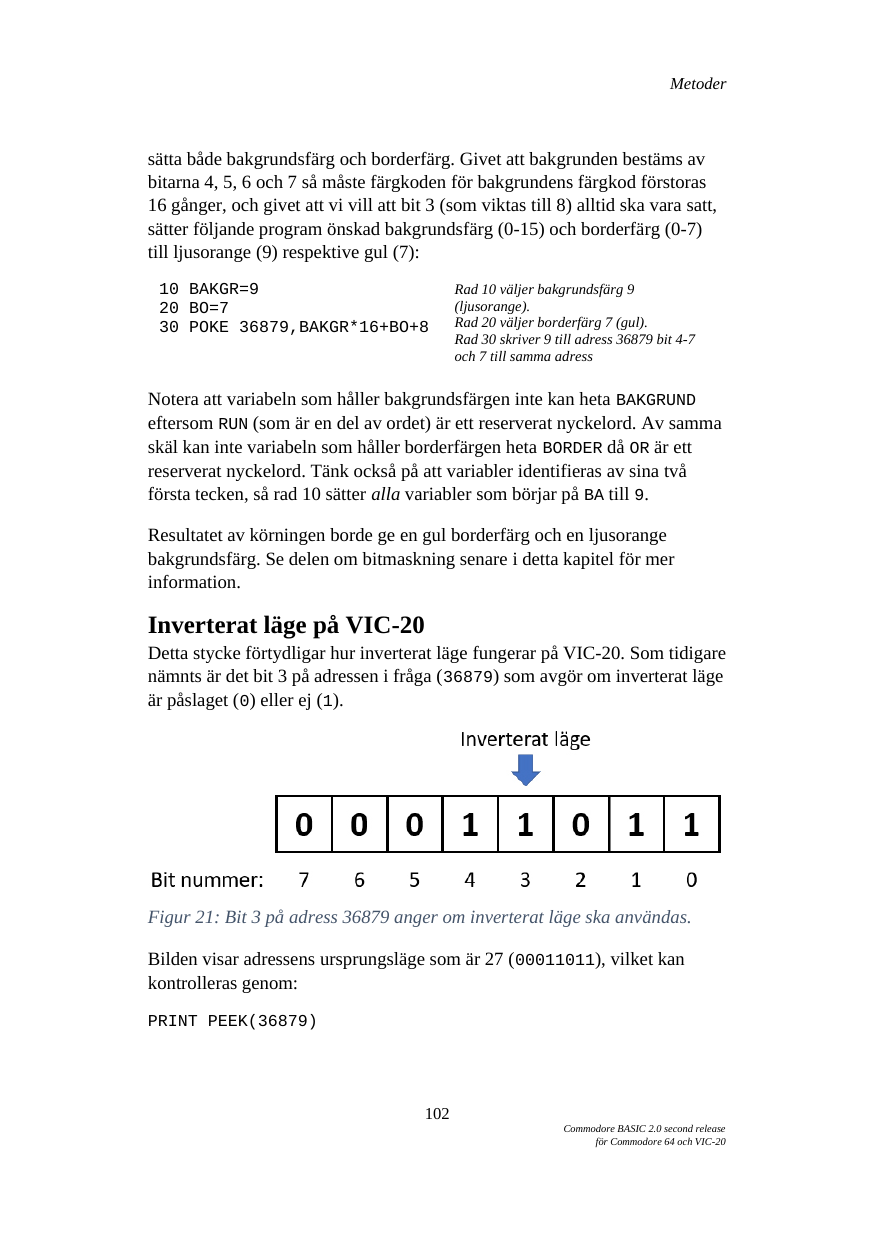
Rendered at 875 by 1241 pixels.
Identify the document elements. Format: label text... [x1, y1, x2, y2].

text Figur 21: Bit 3 på adress 36879 anger om inverterat läge ska användas. [148, 906, 726, 927]
text Detta stycke förtydligar hur inverterat läge fungerar på VIC-20. Som tidigare nämnts är det bit 3 på adressen i fråga (36879) som avgör om inverterat läge är påslaget (0) eller ej (1). [148, 642, 726, 712]
table_header Rad 10 väljer bakgrundsfärg 9 (ljusorange). Rad 20 väljer borderfärg 7 (gul). Rad 30 skriver 9 till adress 36879 bit 4-7 och 7 till samma adress [443, 281, 725, 364]
table_header 10 BAKGR=9 20 BO=7 30 POKE 36879,BAKGR*16+BO+8 [148, 281, 443, 364]
subtitle Inverterat läge på VIC-20 [148, 611, 726, 639]
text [148, 148, 726, 262]
picture [147, 730, 727, 888]
text PRINT PEEK(36879) [148, 1012, 726, 1031]
text Bilden visar adressens ursprungsläge som är 27 (00011011), vilket kan kontrolleras genom: [148, 948, 726, 994]
text Resultatet av körningen borde ge en gul borderfärg och en ljusorange bakgrundsfärg. Se delen om bitmaskning senare i detta kapitel för mer information. [148, 524, 726, 592]
text Notera att variabeln som håller bakgrundsfärgen inte kan heta BAKGRUND eftersom RUN (som är en del av ordet) är ett reserverat nyckelord. Av samma skäl kan inte variabeln som håller borderfärgen heta BORDER då OR är ett reserverat nyckelord. Tänk också på att variabler identifieras av sina två första tecken, så rad 10 sätter alla variabler som börjar på BA till 9. [148, 364, 726, 506]
